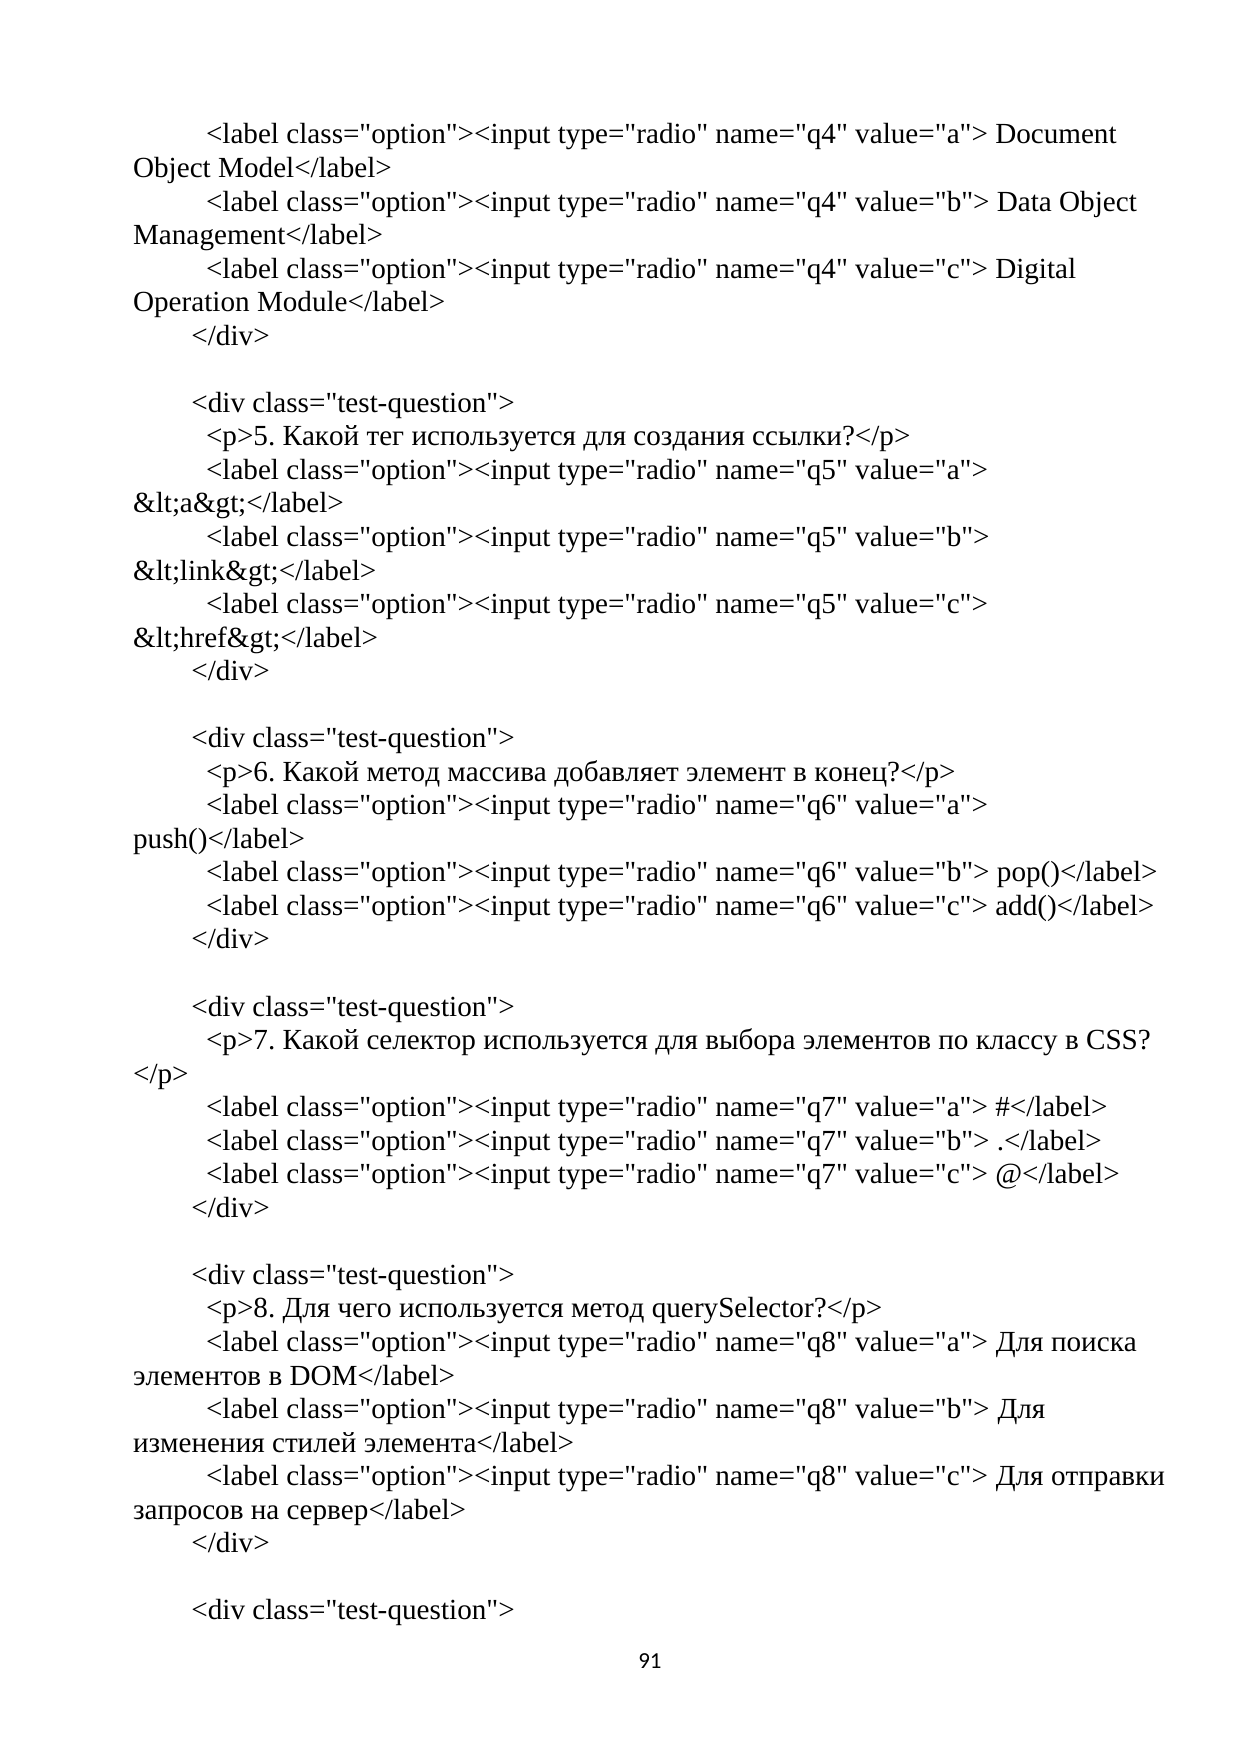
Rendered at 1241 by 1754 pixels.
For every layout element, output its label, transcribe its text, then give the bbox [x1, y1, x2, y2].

text <label class="option"><input type="radio" name="q4" value="b"> Data Object Management</label> [133, 184, 1166, 251]
text <div class="test-question"> [133, 1592, 1166, 1626]
text <label class="option"><input type="radio" name="q8" value="a"> Для поиска элементов в DOM</label> [133, 1324, 1166, 1391]
text </div> [133, 318, 1166, 351]
text <label class="option"><input type="radio" name="q8" value="c"> Для отправки запросов на сервер</label> [133, 1458, 1166, 1525]
text <label class="option"><input type="radio" name="q4" value="c"> Digital Operation Module</label> [133, 251, 1166, 318]
text <div class="test-question"> [133, 385, 1166, 418]
text <label class="option"><input type="radio" name="q5" value="a"> &lt;a&gt;</label> [133, 452, 1166, 519]
text <label class="option"><input type="radio" name="q5" value="c"> &lt;href&gt;</label> [133, 586, 1166, 653]
text <div class="test-question"> [133, 720, 1166, 754]
text <p>5. Какой тег используется для создания ссылки?</p> [133, 418, 1166, 452]
text <label class="option"><input type="radio" name="q7" value="c"> @</label> [133, 1156, 1166, 1190]
text <div class="test-question"> [133, 989, 1166, 1022]
text <label class="option"><input type="radio" name="q7" value="a"> #</label> [133, 1089, 1166, 1123]
text <label class="option"><input type="radio" name="q4" value="a"> Document Object Model</label> [133, 117, 1166, 184]
text <label class="option"><input type="radio" name="q6" value="a"> push()</label> [133, 787, 1166, 854]
text <label class="option"><input type="radio" name="q8" value="b"> Для изменения стилей элемента</label> [133, 1391, 1166, 1458]
text <p>8. Для чего используется метод querySelector?</p> [133, 1291, 1166, 1324]
text </div> [133, 653, 1166, 687]
text <p>6. Какой метод массива добавляет элемент в конец?</p> [133, 754, 1166, 787]
text <p>7. Какой селектор используется для выбора элементов по классу в CSS?</p> [133, 1022, 1166, 1089]
text </div> [133, 1525, 1166, 1559]
text <label class="option"><input type="radio" name="q7" value="b"> .</label> [133, 1123, 1166, 1156]
text <label class="option"><input type="radio" name="q6" value="b"> pop()</label> [133, 854, 1166, 888]
text <label class="option"><input type="radio" name="q5" value="b"> &lt;link&gt;</label> [133, 519, 1166, 586]
text </div> [133, 922, 1166, 955]
text <div class="test-question"> [133, 1257, 1166, 1291]
text </div> [133, 1190, 1166, 1223]
text <label class="option"><input type="radio" name="q6" value="c"> add()</label> [133, 888, 1166, 922]
